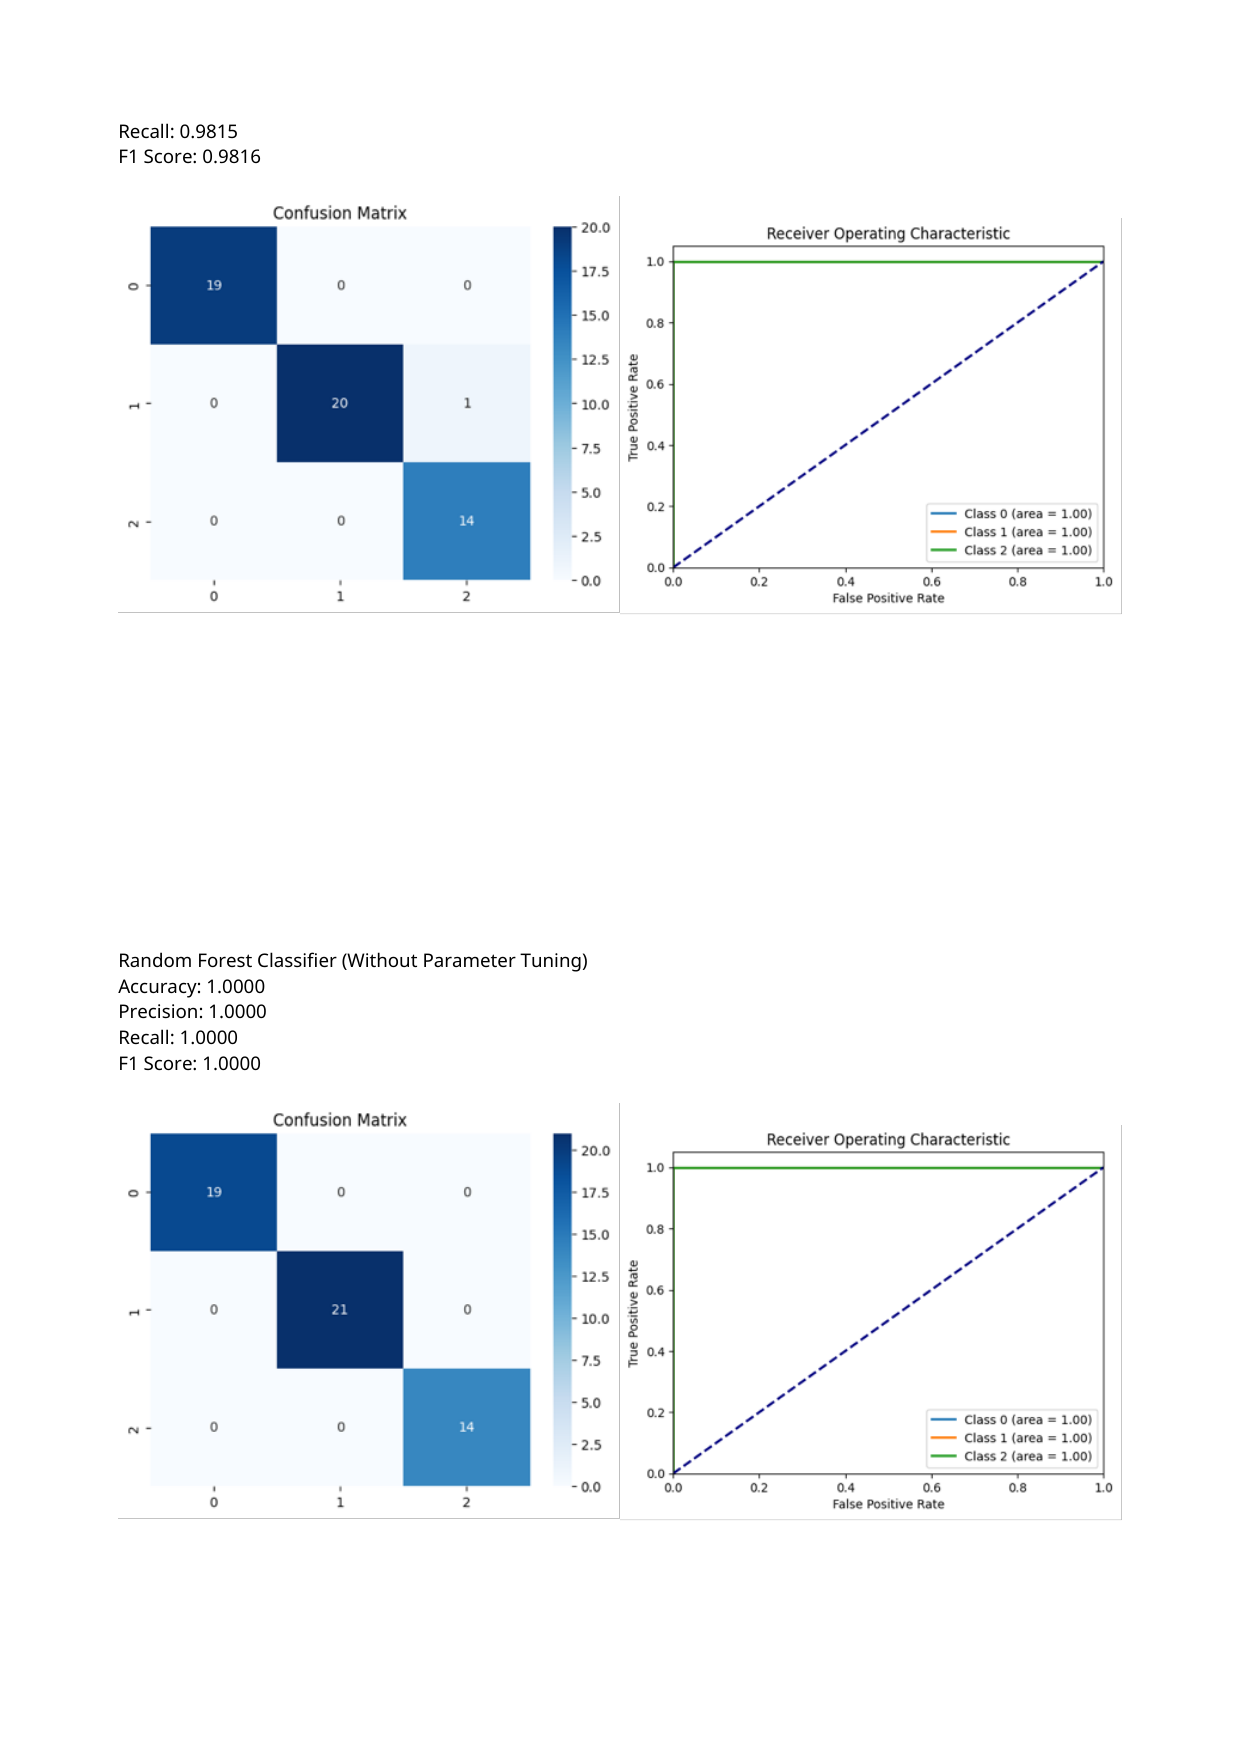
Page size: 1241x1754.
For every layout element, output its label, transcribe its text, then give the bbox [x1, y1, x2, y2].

picture [118, 196, 1123, 626]
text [118, 118, 1122, 169]
text Random Forest Classifier (Without Parameter Tuning) Accuracy: 1.0000 Precision: 1.0000 Recall: 1.0000 F1 Score: 1.0000 [118, 948, 1122, 1075]
picture [118, 1103, 1123, 1532]
